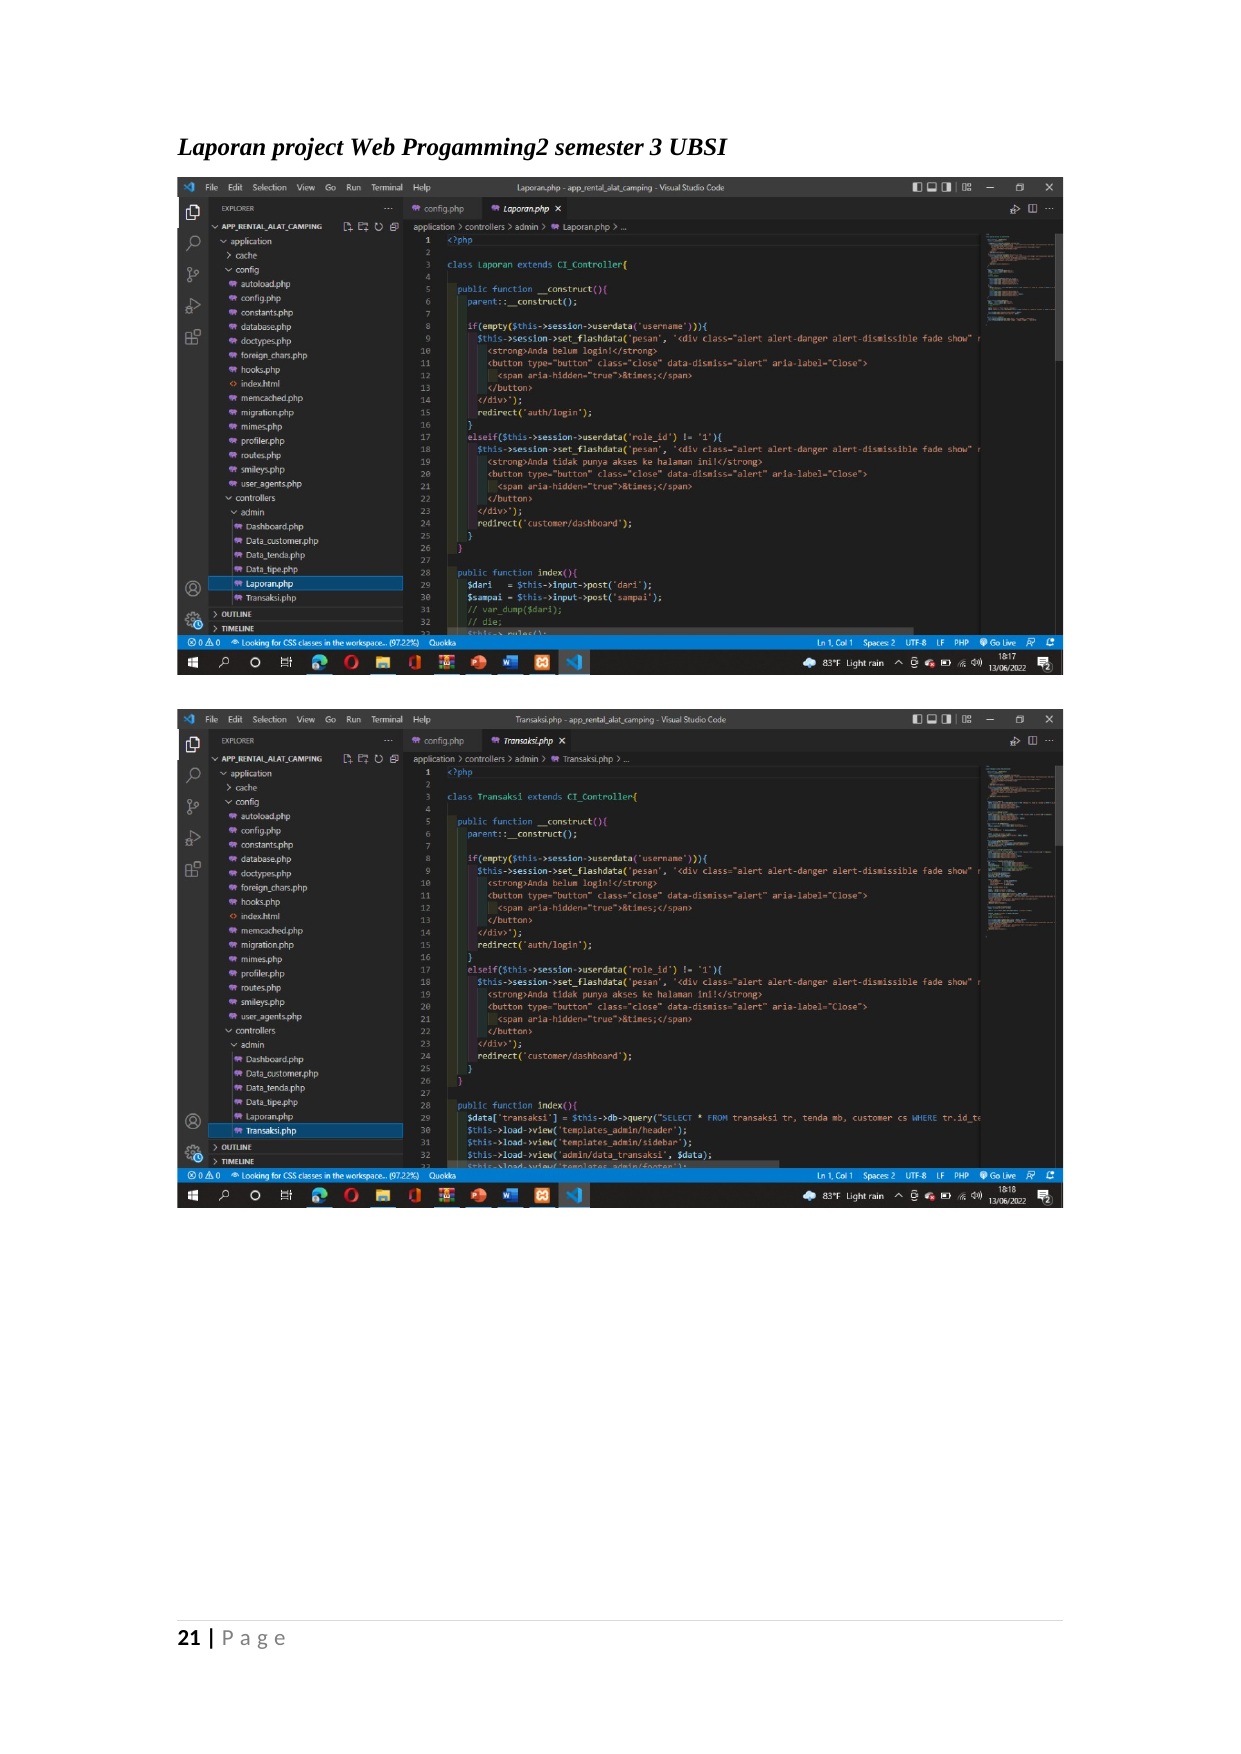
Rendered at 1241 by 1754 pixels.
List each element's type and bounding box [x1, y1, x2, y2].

picture [177, 709, 1064, 1208]
picture [177, 177, 1064, 675]
